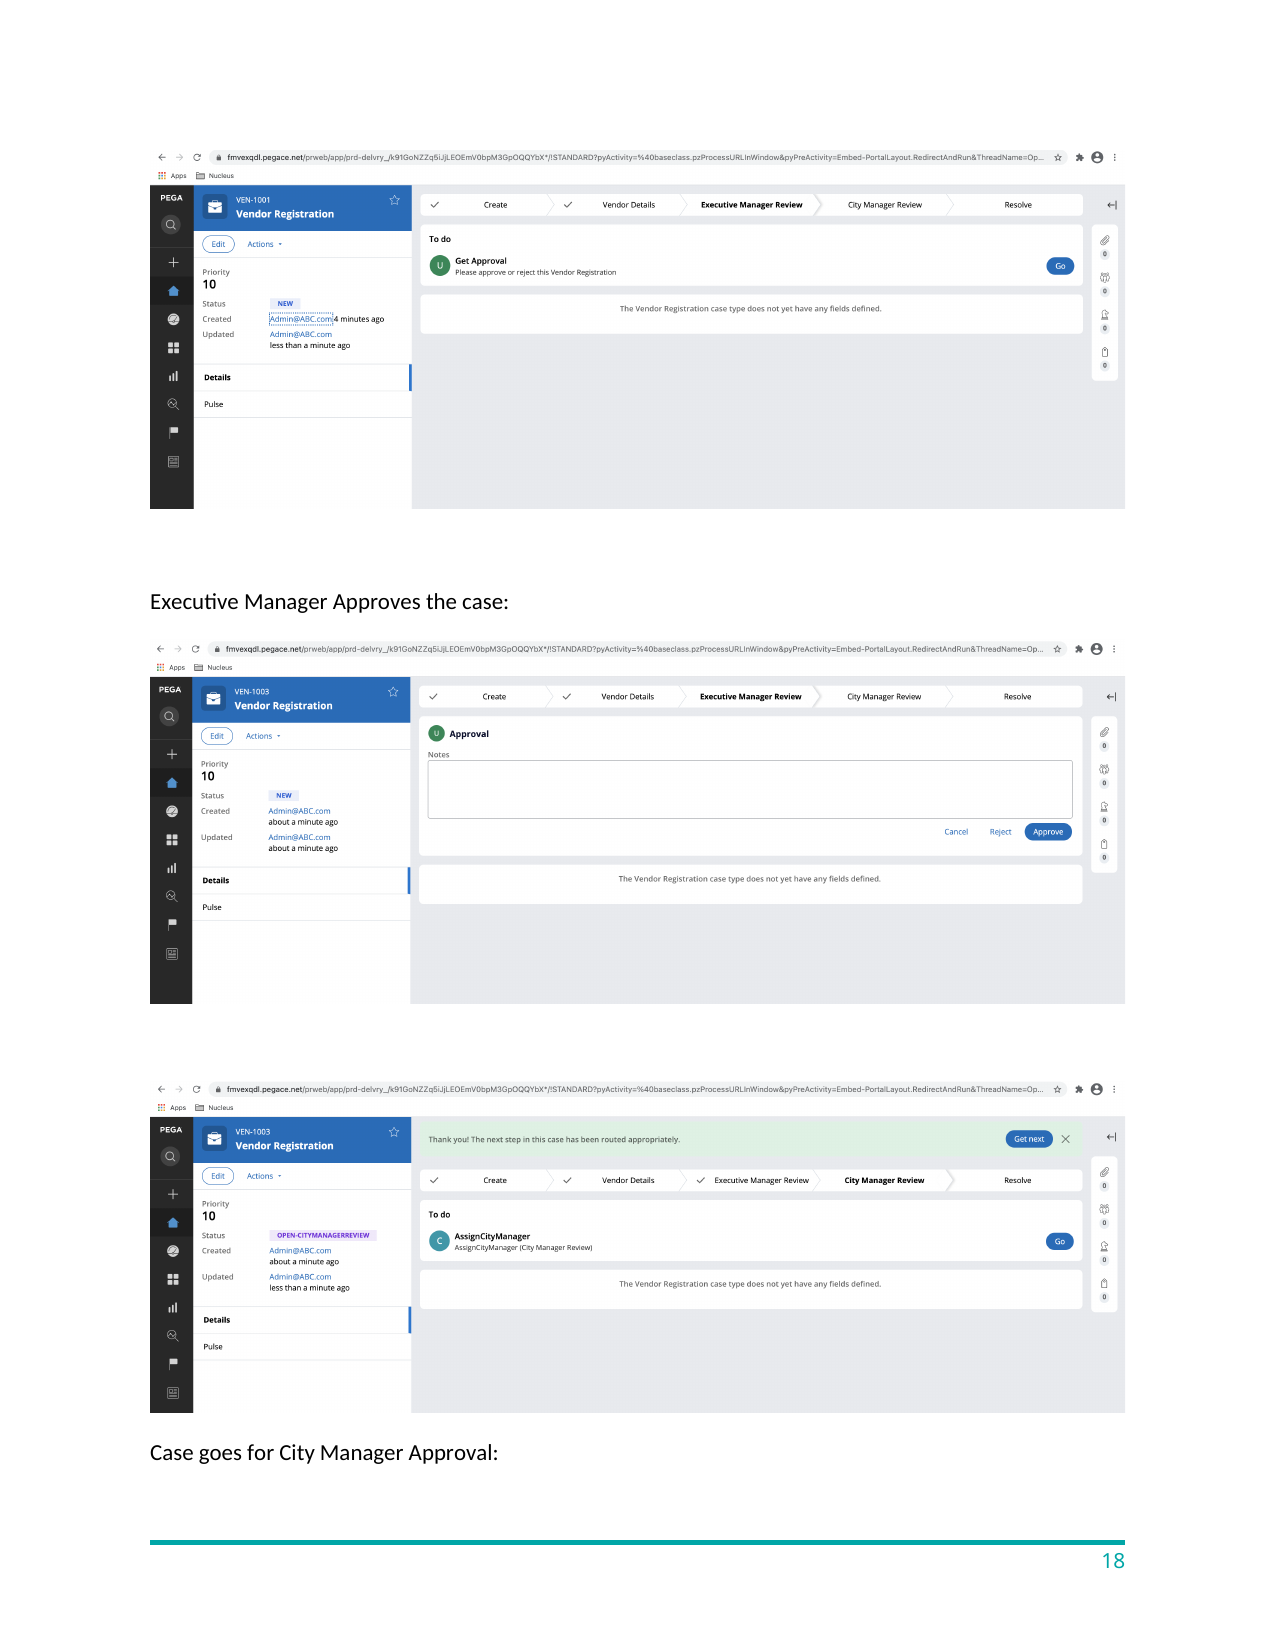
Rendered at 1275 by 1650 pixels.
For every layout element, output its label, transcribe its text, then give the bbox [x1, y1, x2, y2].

text Executive Manager Approves the case: [150, 587, 1125, 615]
text Case goes for City Manager Approval: [150, 1438, 1125, 1466]
picture [150, 150, 1125, 509]
picture [150, 639, 1125, 1004]
picture [150, 1081, 1125, 1413]
